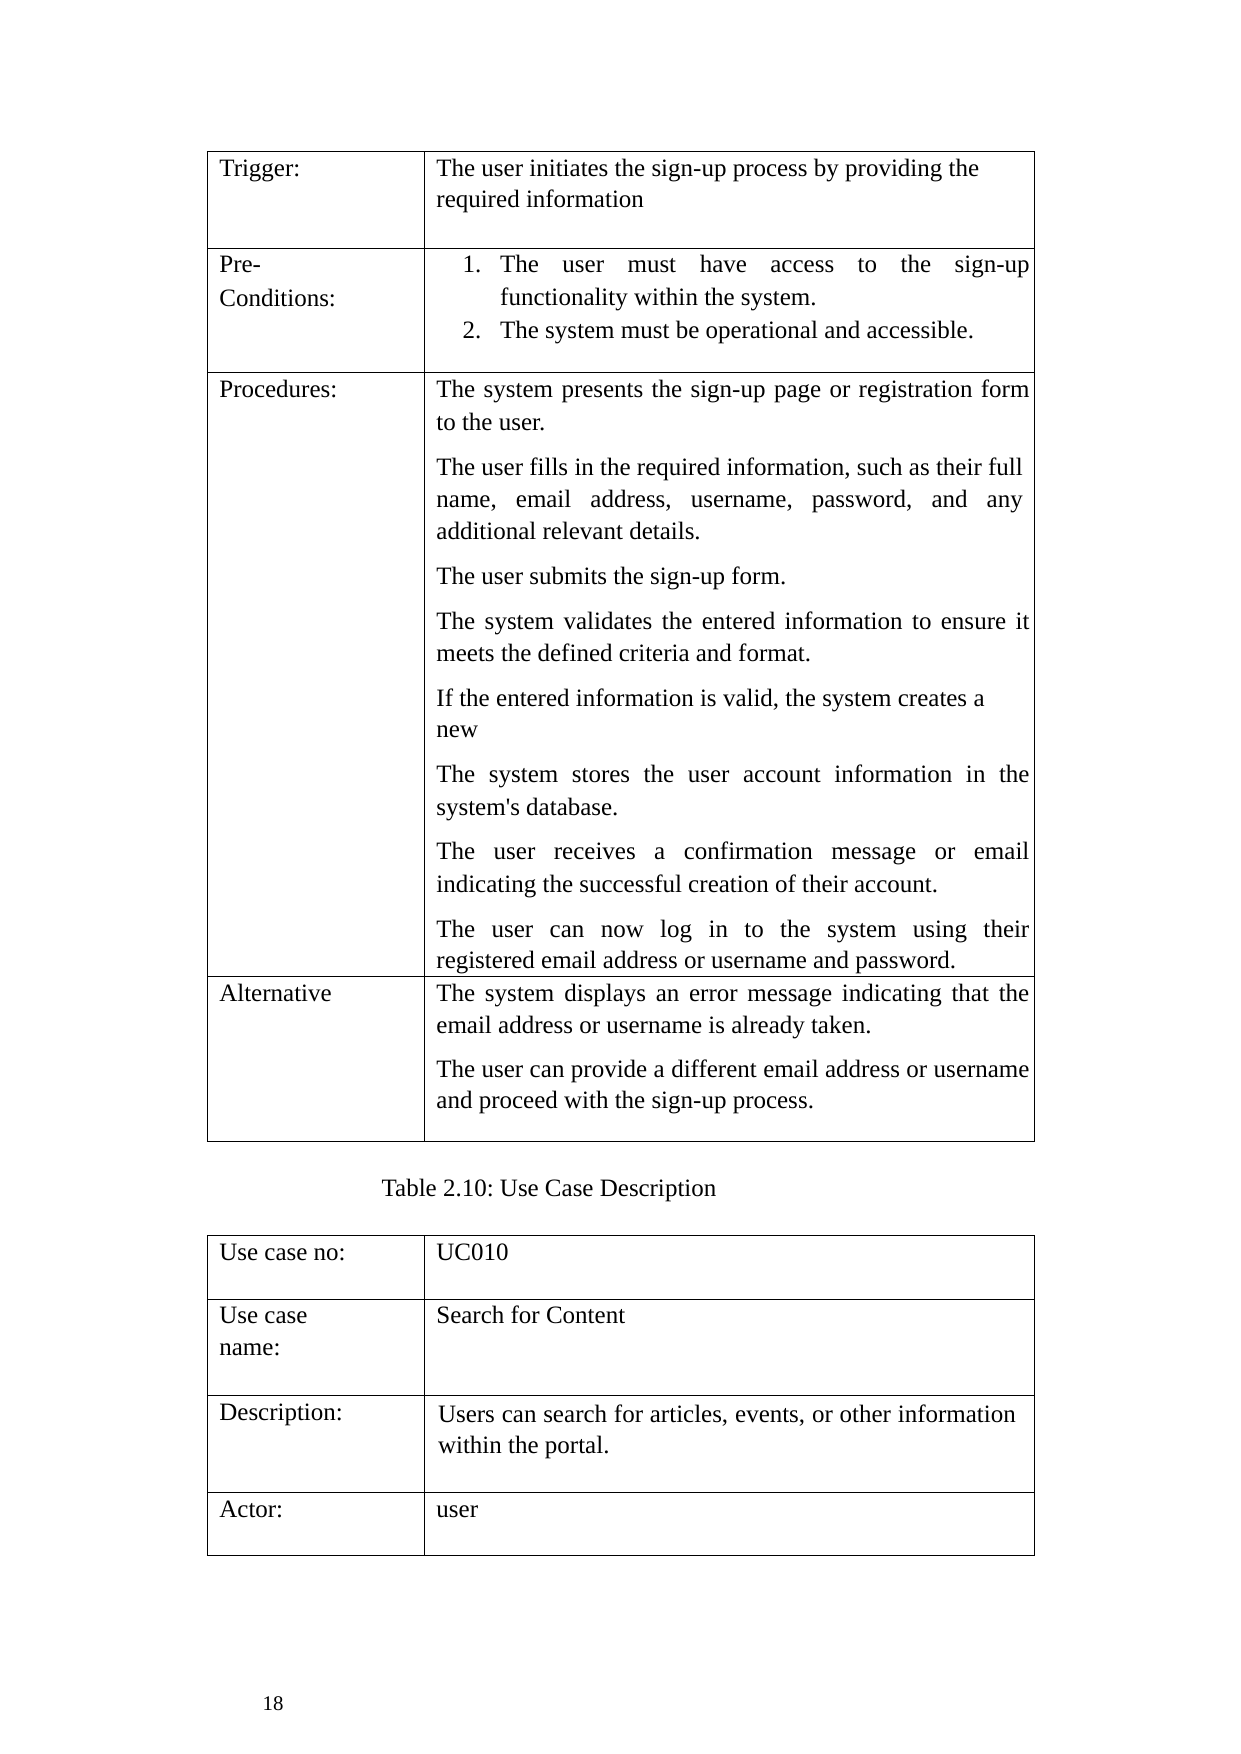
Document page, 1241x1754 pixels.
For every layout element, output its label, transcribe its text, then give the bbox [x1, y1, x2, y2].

table_cell The system displays an error message indicating that the email address or username is already taken. The user can provide a different email address or username and proceed with the sign-up process. [425, 977, 1034, 1141]
table_cell The system presents the sign-up page or registration form to the user. The user fills in the required information, such as their full name, email address, username, password, and any additional relevant details. The user submits the sign-up form. The system validates the entered information to ensure it meets the defined criteria and format. If the entered information is valid, the system creates a new The system stores the user account information in the system's database. The user receives a confirmation message or email indicating the successful creation of their account. The user can now log in to the system using their registered email address or username and password. [425, 373, 1034, 976]
table_cell Use case name: [208, 1300, 424, 1395]
text Table 2.10: Use Case Description [187, 1173, 716, 1202]
table_cell Procedures: [208, 373, 424, 976]
table_cell user [425, 1493, 1034, 1555]
table_cell [425, 1396, 1034, 1492]
table_cell Alternative [208, 977, 424, 1141]
table_header UC010 [425, 1236, 1034, 1299]
table_cell Actor: [208, 1493, 424, 1555]
table_cell Pre- Conditions: [208, 249, 424, 372]
table_cell The user must have access to the sign-up functionality within the system. The system must be operational and accessible. [425, 249, 1034, 372]
table_cell Trigger: [208, 152, 424, 247]
table_header Use case no: [208, 1236, 424, 1299]
table_cell Description: [208, 1396, 424, 1492]
table_cell Search for Content [425, 1300, 1034, 1395]
table_cell The user initiates the sign-up process by providing the required information [425, 152, 1034, 247]
